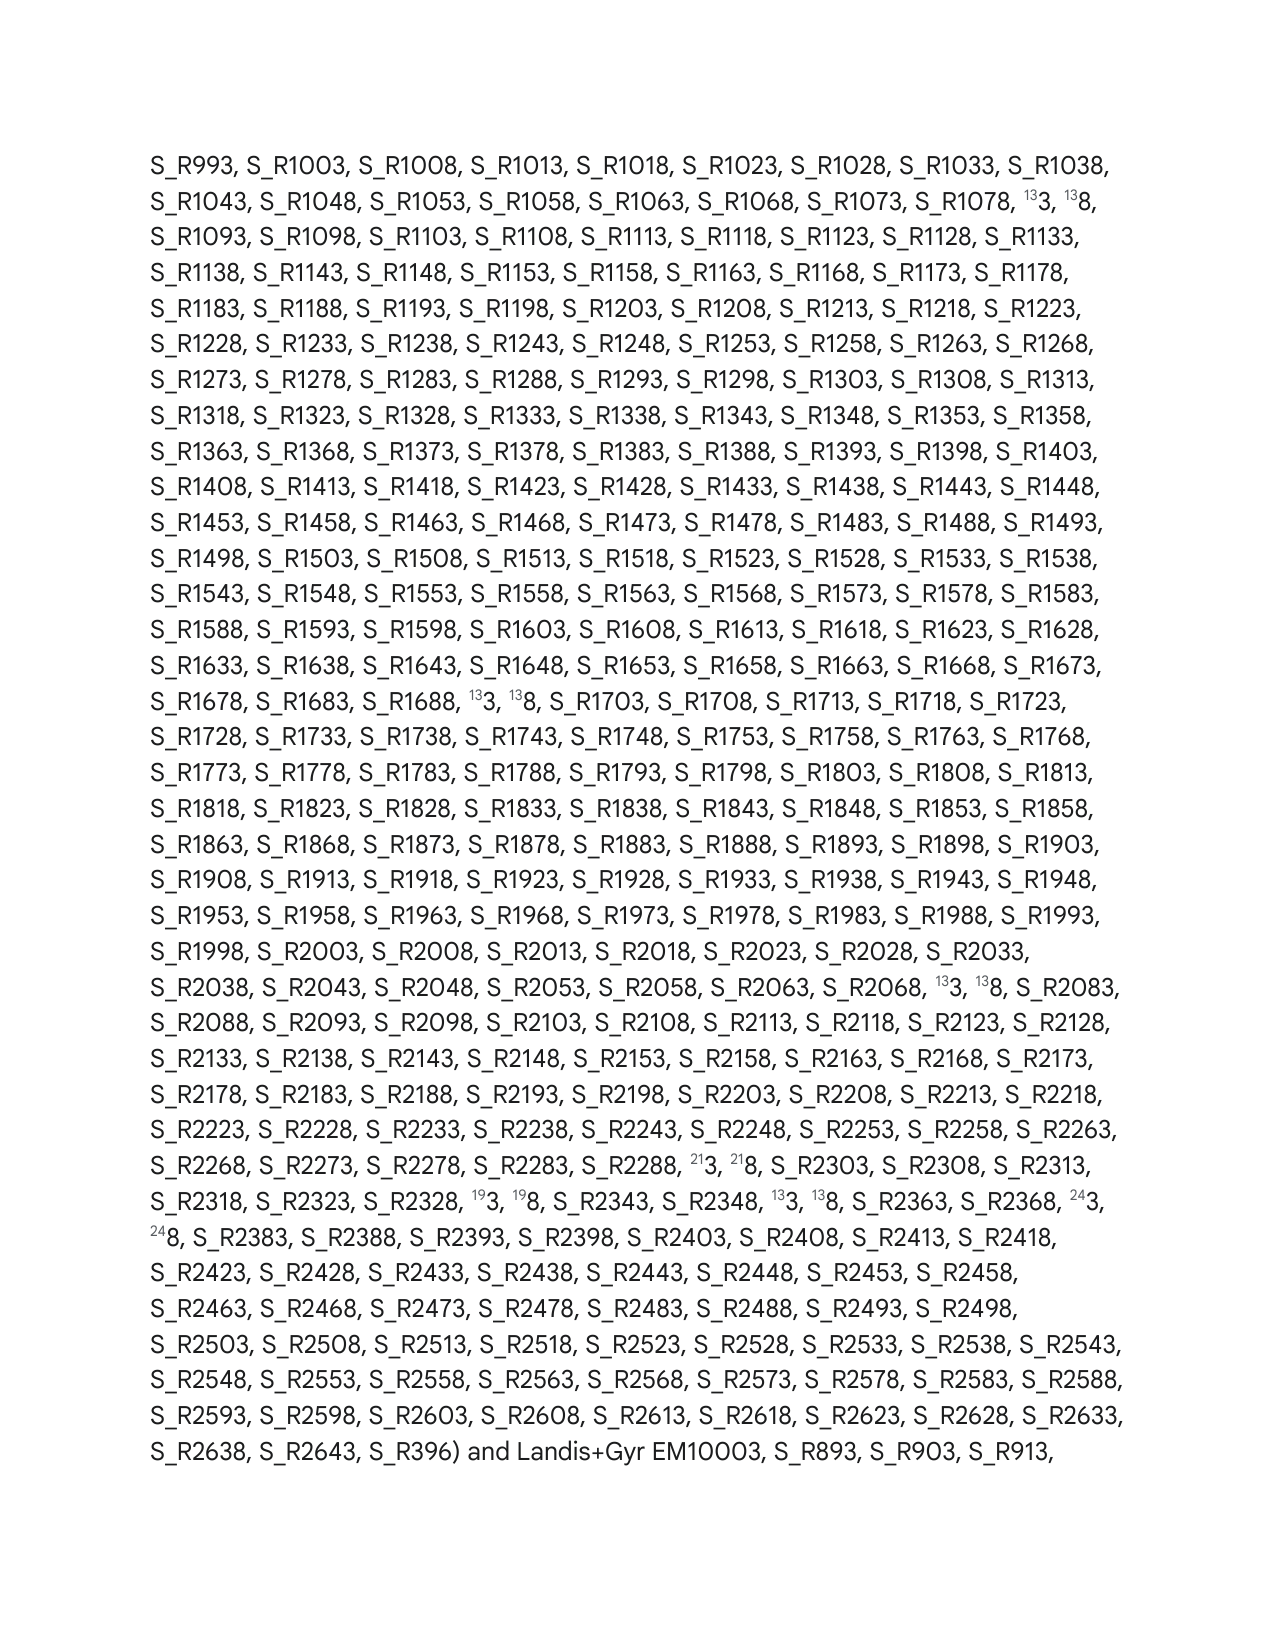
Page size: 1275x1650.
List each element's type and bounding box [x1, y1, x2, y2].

text [150, 150, 1125, 1468]
